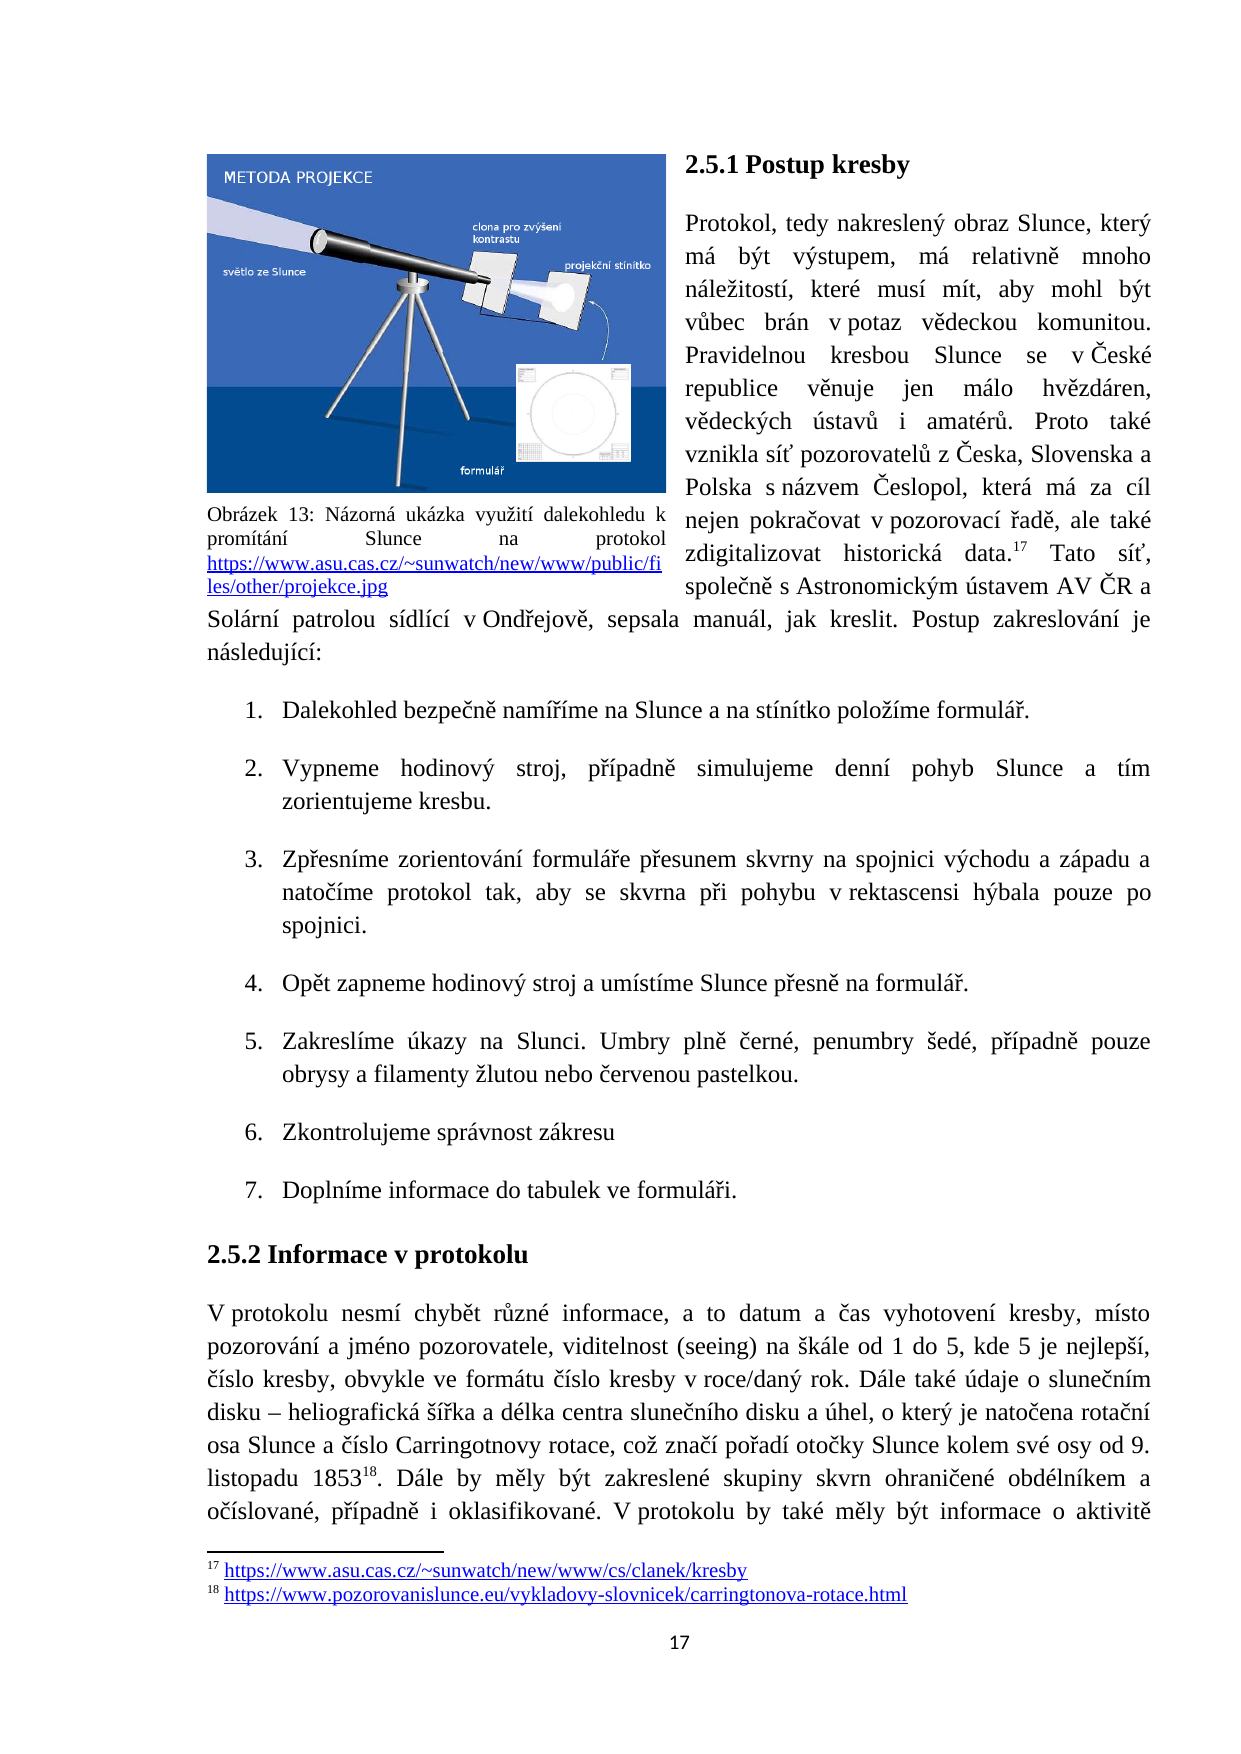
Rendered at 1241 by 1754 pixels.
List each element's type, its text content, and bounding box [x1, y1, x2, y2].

list Dalekohled bezpečně namíříme na Slunce a na stínítko položíme formulář. [244, 695, 1152, 724]
list Vypneme hodinový stroj, případně simulujeme denní pohyb Slunce a tím zorientujeme kresbu. [244, 753, 1152, 815]
list Zakreslíme úkazy na Slunci. Umbry plně černé, penumbry šedé, případně pouze obrysy a filamenty žlutou nebo červenou pastelkou. [244, 1026, 1152, 1088]
list Opět zapneme hodinový stroj a umístíme Slunce přesně na formulář. [244, 968, 1152, 997]
subtitle Informace v protokolu [207, 1238, 1152, 1269]
subtitle Postup kresby [207, 148, 1152, 179]
list Doplníme informace do tabulek ve formuláři. [244, 1176, 1152, 1204]
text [207, 1298, 1152, 1525]
list Zkontrolujeme správnost zákresu [244, 1117, 1152, 1146]
picture [206, 154, 667, 493]
list Zpřesníme zorientování formuláře přesunem skvrny na spojnici východu a západu a natočíme protokol tak, aby se skvrna při pohybu v rektascensi hýbala pouze po spojnici. [244, 844, 1152, 939]
